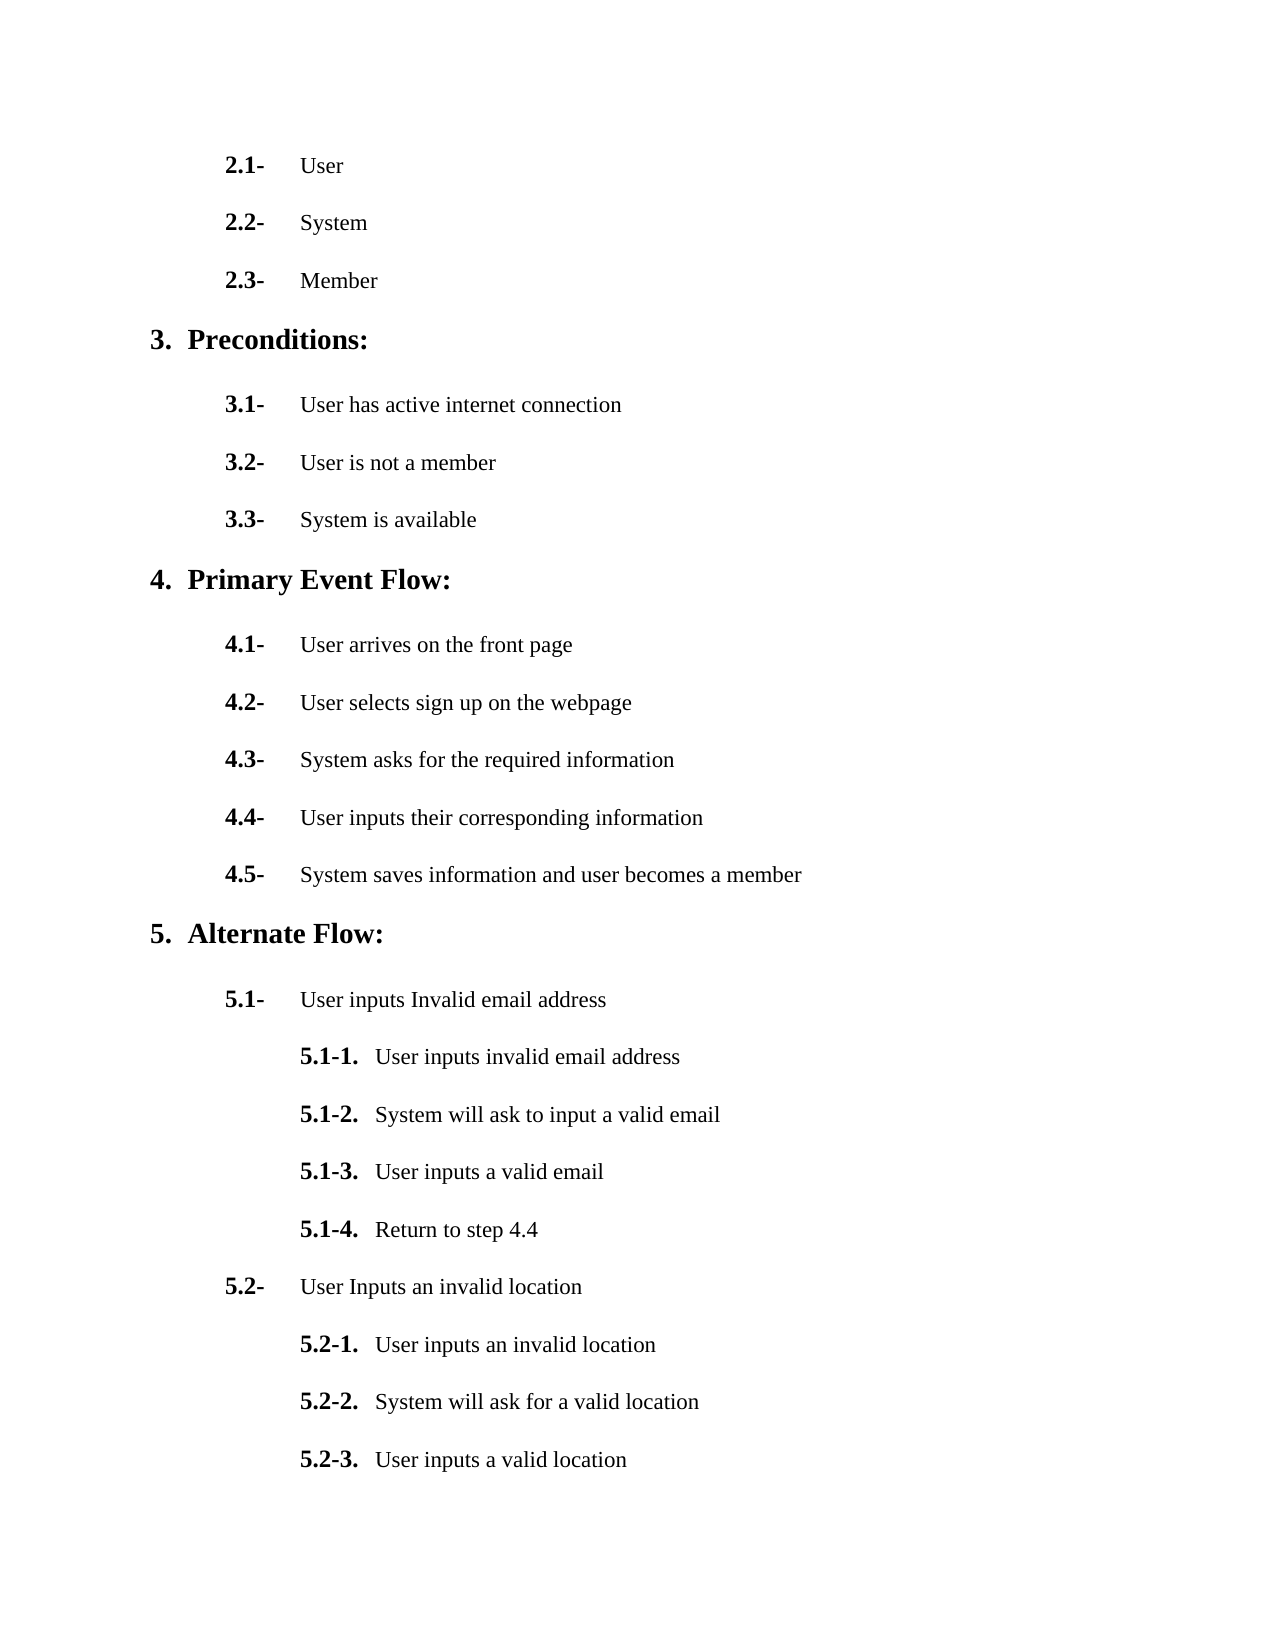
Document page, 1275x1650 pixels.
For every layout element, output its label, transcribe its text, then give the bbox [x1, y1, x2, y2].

list User inputs their corresponding information [225, 802, 1125, 830]
list User has active internet connection [225, 389, 1125, 418]
list Member [225, 265, 1125, 294]
list User arrives on the front page [225, 629, 1125, 658]
list System [225, 207, 1125, 236]
list User inputs invalid email address [300, 1041, 1125, 1070]
list System will ask for a valid location [300, 1386, 1125, 1415]
list User selects sign up on the webpage [225, 687, 1125, 715]
list User is not a member [225, 447, 1125, 476]
list Return to step 4.4 [300, 1214, 1125, 1242]
list User [225, 150, 1125, 179]
list Alternate Flow: [150, 917, 1125, 950]
list User Inputs an invalid location [225, 1271, 1125, 1300]
list User inputs a valid email [300, 1156, 1125, 1185]
list System is available [225, 504, 1125, 533]
list System will ask to input a valid email [300, 1099, 1125, 1127]
list User inputs a valid location [300, 1444, 1125, 1472]
list User inputs Invalid email address [225, 984, 1125, 1012]
list System asks for the required information [225, 744, 1125, 773]
list System saves information and user becomes a member [225, 859, 1125, 888]
list Preconditions: [150, 322, 1125, 356]
list Primary Event Flow: [150, 562, 1125, 596]
list User inputs an invalid location [300, 1329, 1125, 1357]
